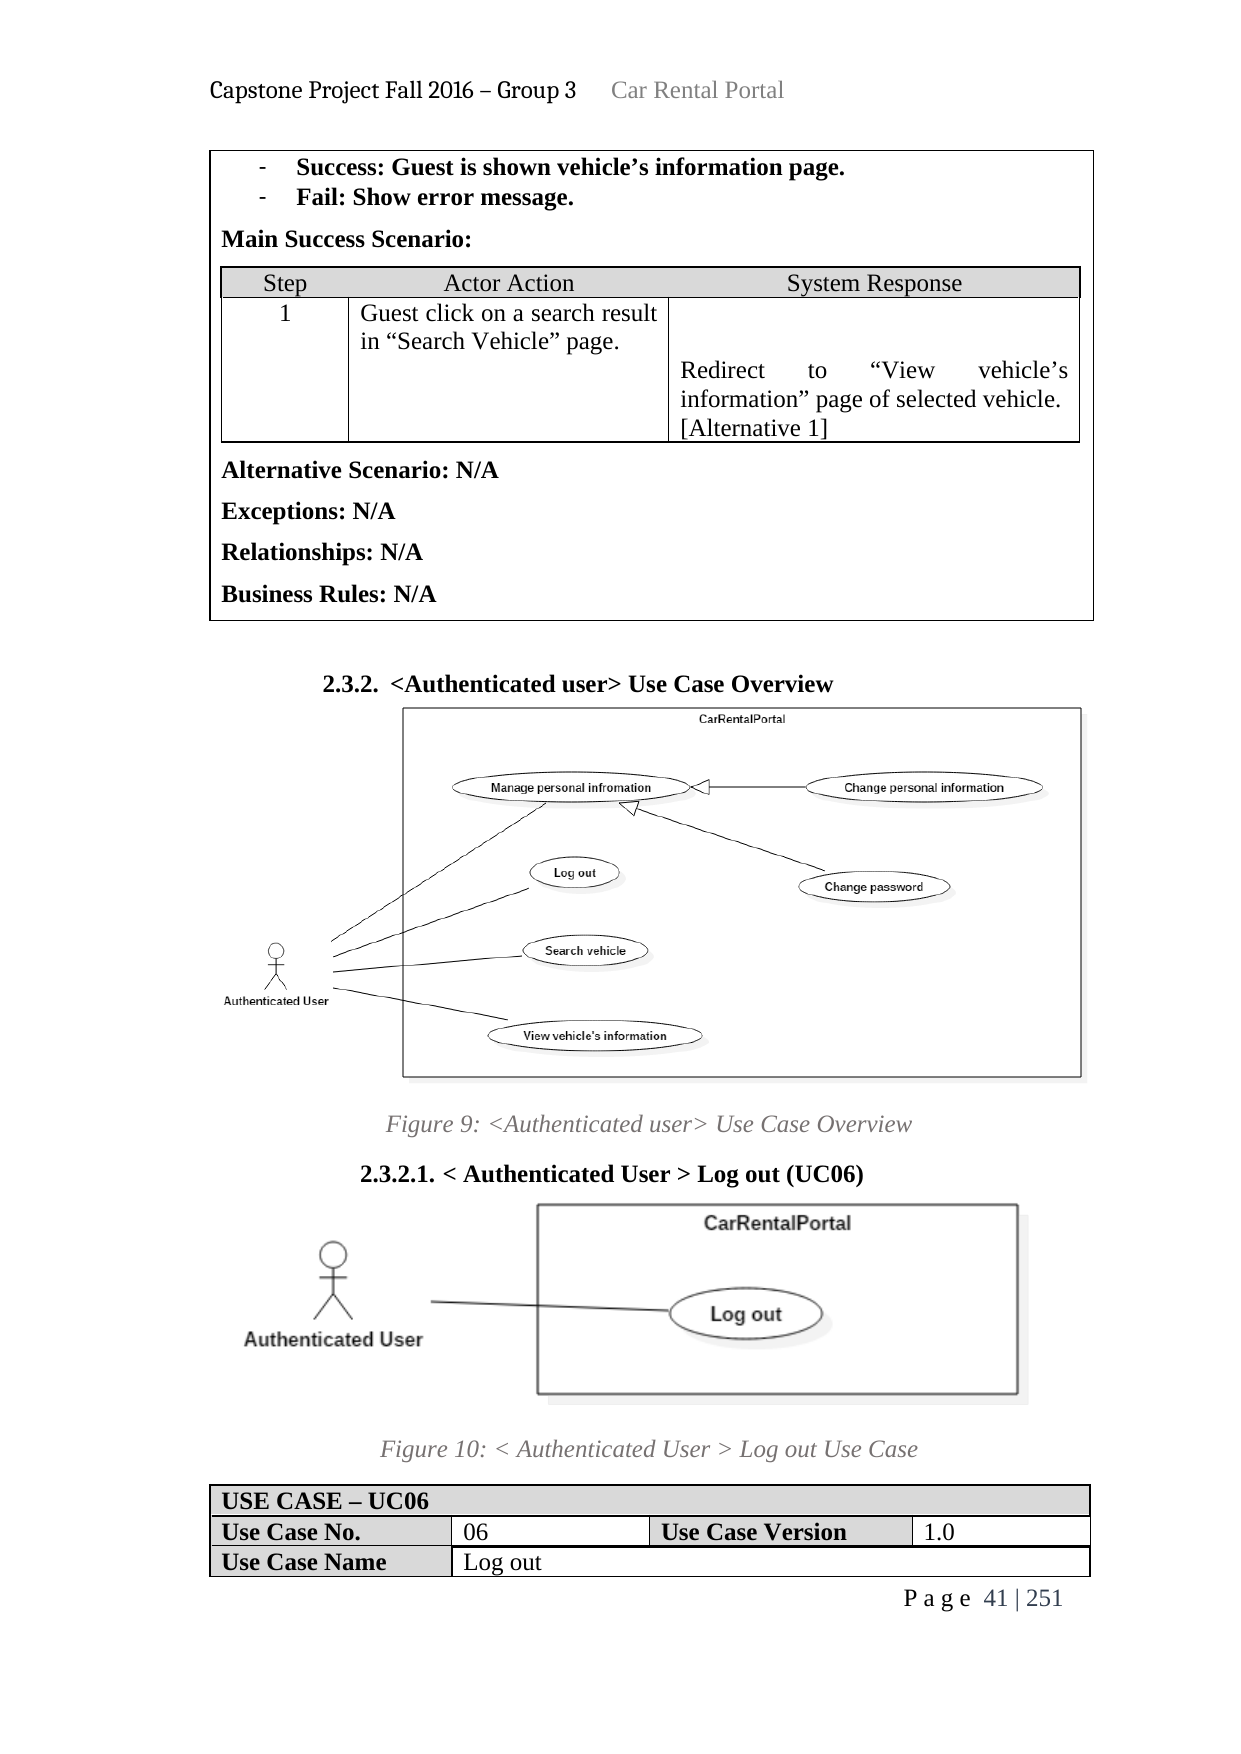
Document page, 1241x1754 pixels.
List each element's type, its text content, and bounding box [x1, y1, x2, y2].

table_cell 06 [452, 1517, 649, 1545]
subtitle <Authenticated user> Use Case Overview [322, 669, 1090, 697]
table_cell Log out [453, 1548, 1089, 1576]
picture [210, 699, 1095, 1091]
text Figure 9: <Authenticated user> Use Case Overview [210, 1109, 1090, 1138]
text Figure 10: < Authenticated User > Log out Use Case [210, 1434, 1090, 1463]
picture [222, 1190, 1078, 1416]
table_cell Use Case Name [211, 1546, 451, 1576]
table_cell Use Case Version [650, 1517, 912, 1545]
table_header USE CASE – UC06 [211, 1486, 1089, 1514]
table_cell Use Case No. [211, 1516, 451, 1545]
subtitle < Authenticated User > Log out (UC06) [360, 1159, 1090, 1188]
table_cell 1.0 [913, 1517, 1090, 1545]
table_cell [211, 151, 1093, 620]
